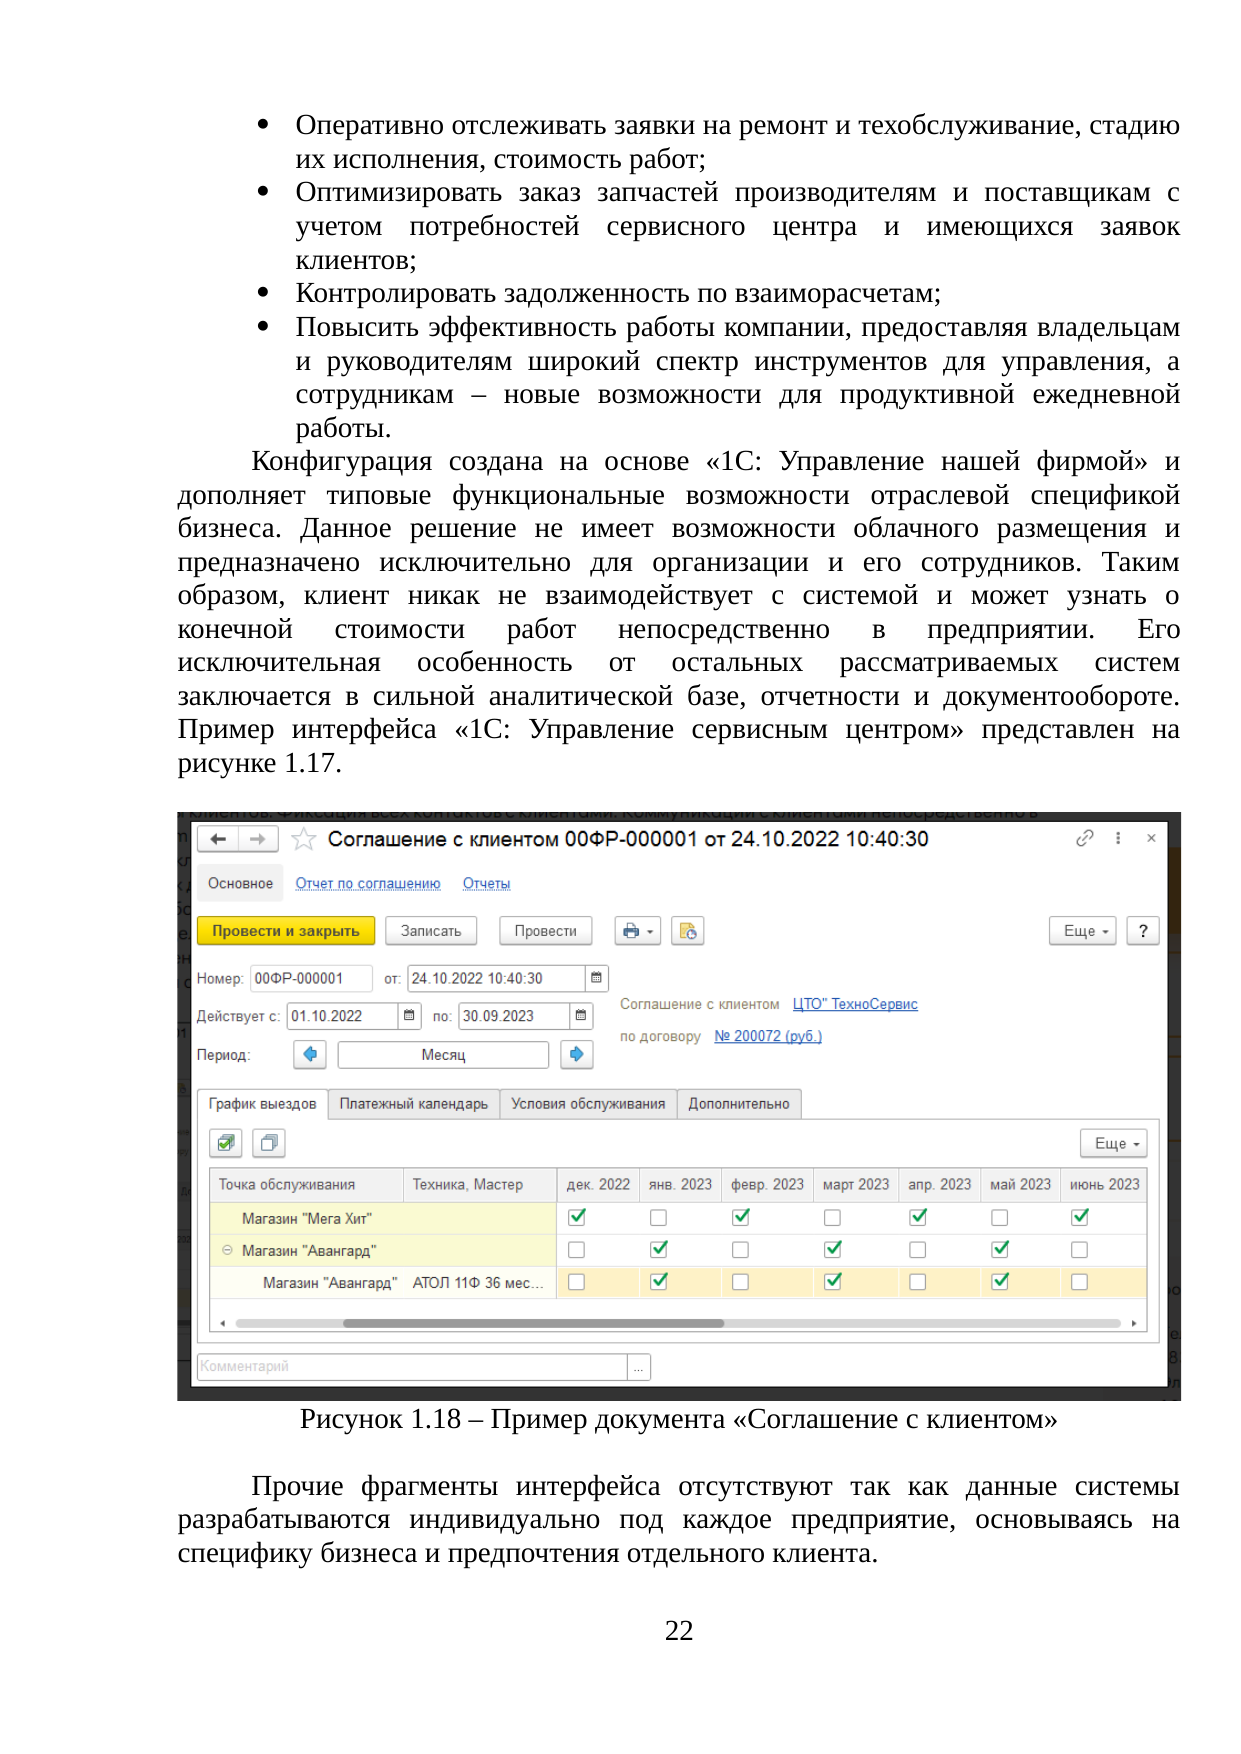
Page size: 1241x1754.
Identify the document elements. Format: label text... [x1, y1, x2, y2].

text Конфигурация создана на основе «1С: Управление нашей фирмой» и дополняет типовые функциональные возможности отраслевой спецификой бизнеса. Данное решение не имеет возможности облачного размещения и предназначено исключительно для организации и его сотрудников. Таким образом, клиент никак не взаимодействует с системой и может узнать о конечной стоимости работ непосредственно в предприятии. Его исключительная особенность от остальных рассматриваемых систем заключается в сильной аналитической базе, отчетности и документообороте. Пример интерфейса «1С: Управление сервисным центром» представлен на рисунке 1.17. [177, 443, 1181, 779]
text Прочие фрагменты интерфейса отсутствуют так как данные системы разрабатываются индивидуально под каждое предприятие, основываясь на специфику бизнеса и предпочтения отдельного клиента. [177, 1468, 1181, 1569]
list Оперативно отслеживать заявки на ремонт и техобслуживание, стадию их исполнения, стоимость работ; [258, 107, 1181, 174]
picture [177, 812, 1182, 1401]
list Оптимизировать заказ запчастей производителям и поставщикам с учетом потребностей сервисного центра и имеющихся заявок клиентов; [258, 174, 1181, 275]
list Повысить эффективность работы компании, предоставляя владельцам и руководителям широкий спектр инструментов для управления, а сотрудникам – новые возможности для продуктивной ежедневной работы. [258, 309, 1181, 443]
text Рисунок 1.18 – Пример документа «Соглашение с клиентом» [177, 1401, 1181, 1434]
list Контролировать задолженность по взаиморасчетам; [258, 275, 1181, 309]
